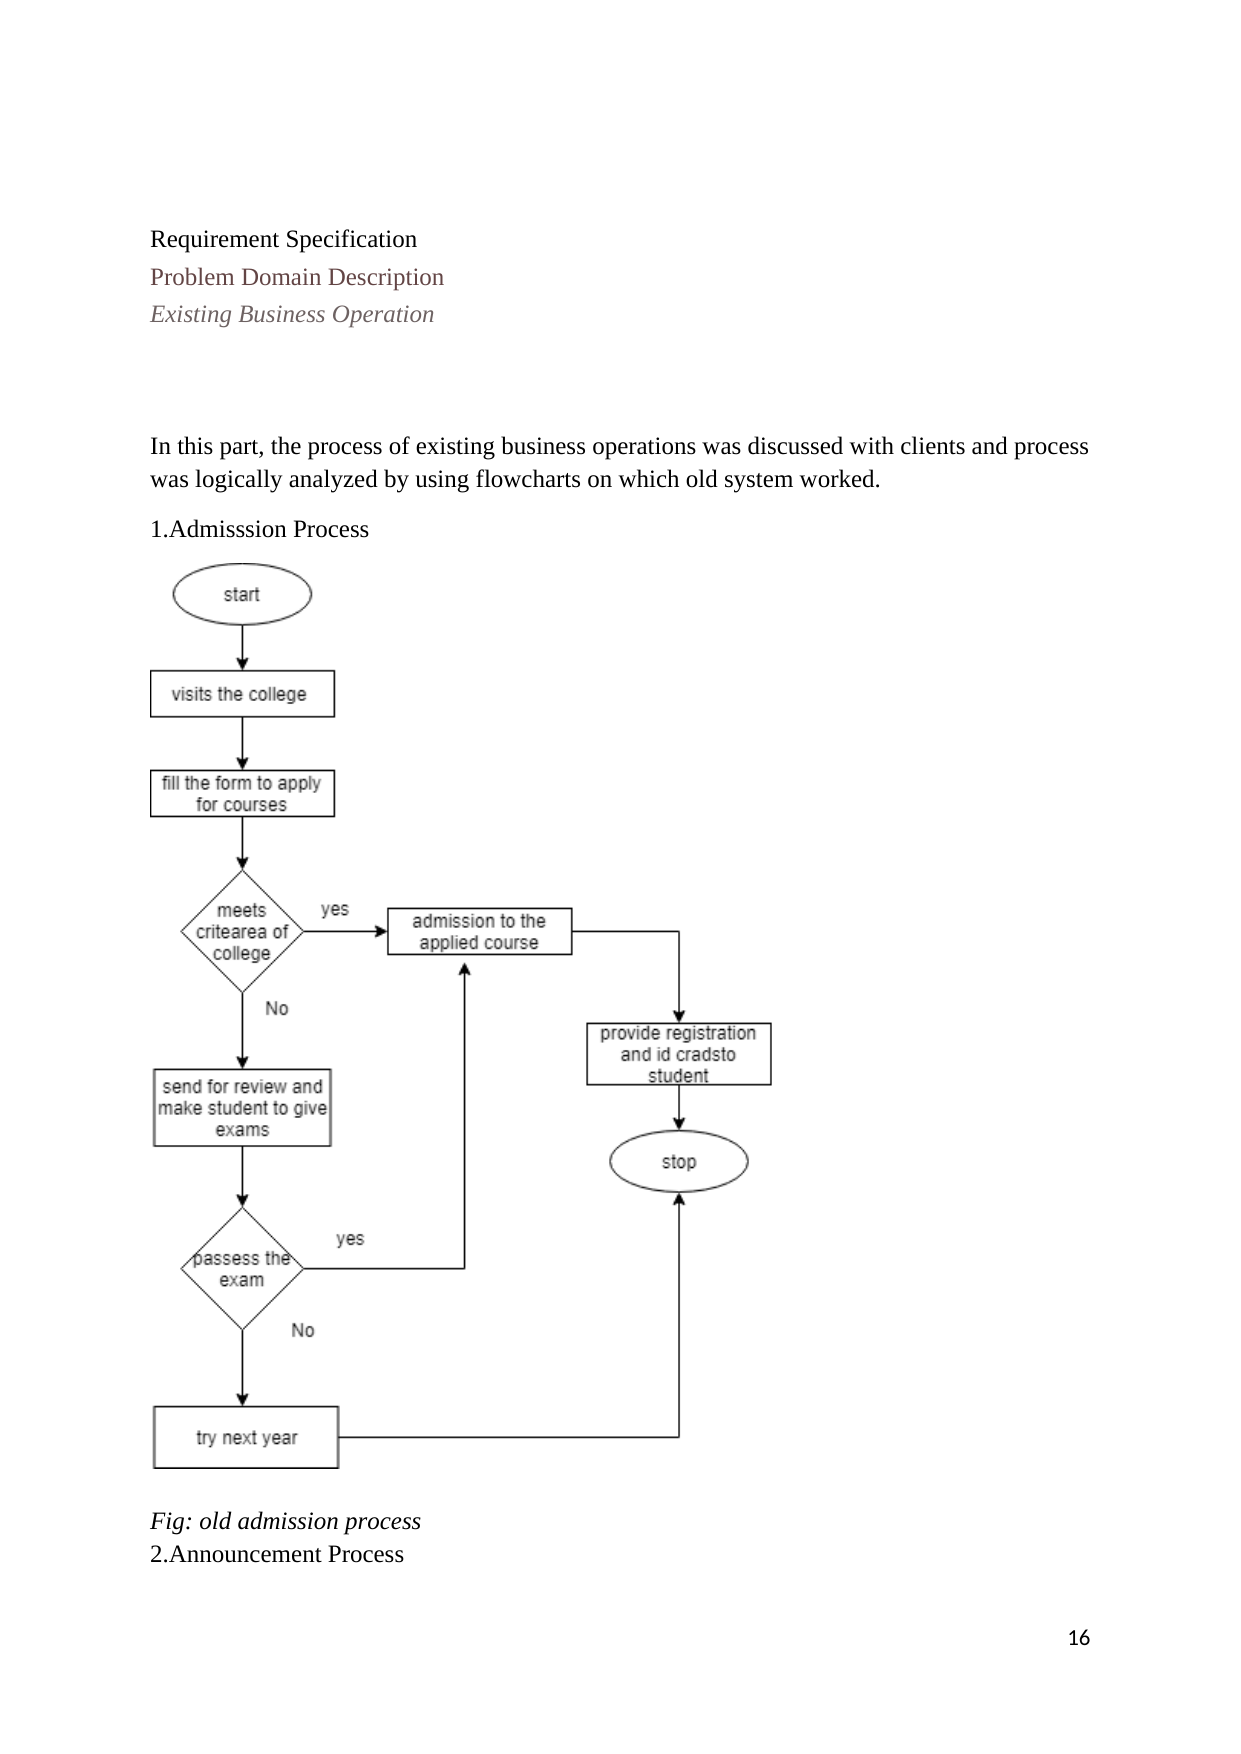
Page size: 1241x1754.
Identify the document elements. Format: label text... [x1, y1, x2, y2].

text 1.Admisssion Process [150, 514, 1090, 543]
subtitle Requirement Specification [150, 224, 1090, 253]
text Fig: old admission process [150, 1506, 1090, 1534]
subtitle Problem Domain Description [150, 262, 1090, 290]
subtitle Existing Business Operation [150, 299, 1090, 327]
text 2.Announcement Process [150, 1539, 1090, 1567]
text In this part, the process of existing business operations was discussed with clients and process was logically analyzed by using flowcharts on which old system worked. [150, 431, 1090, 493]
picture [150, 563, 772, 1469]
